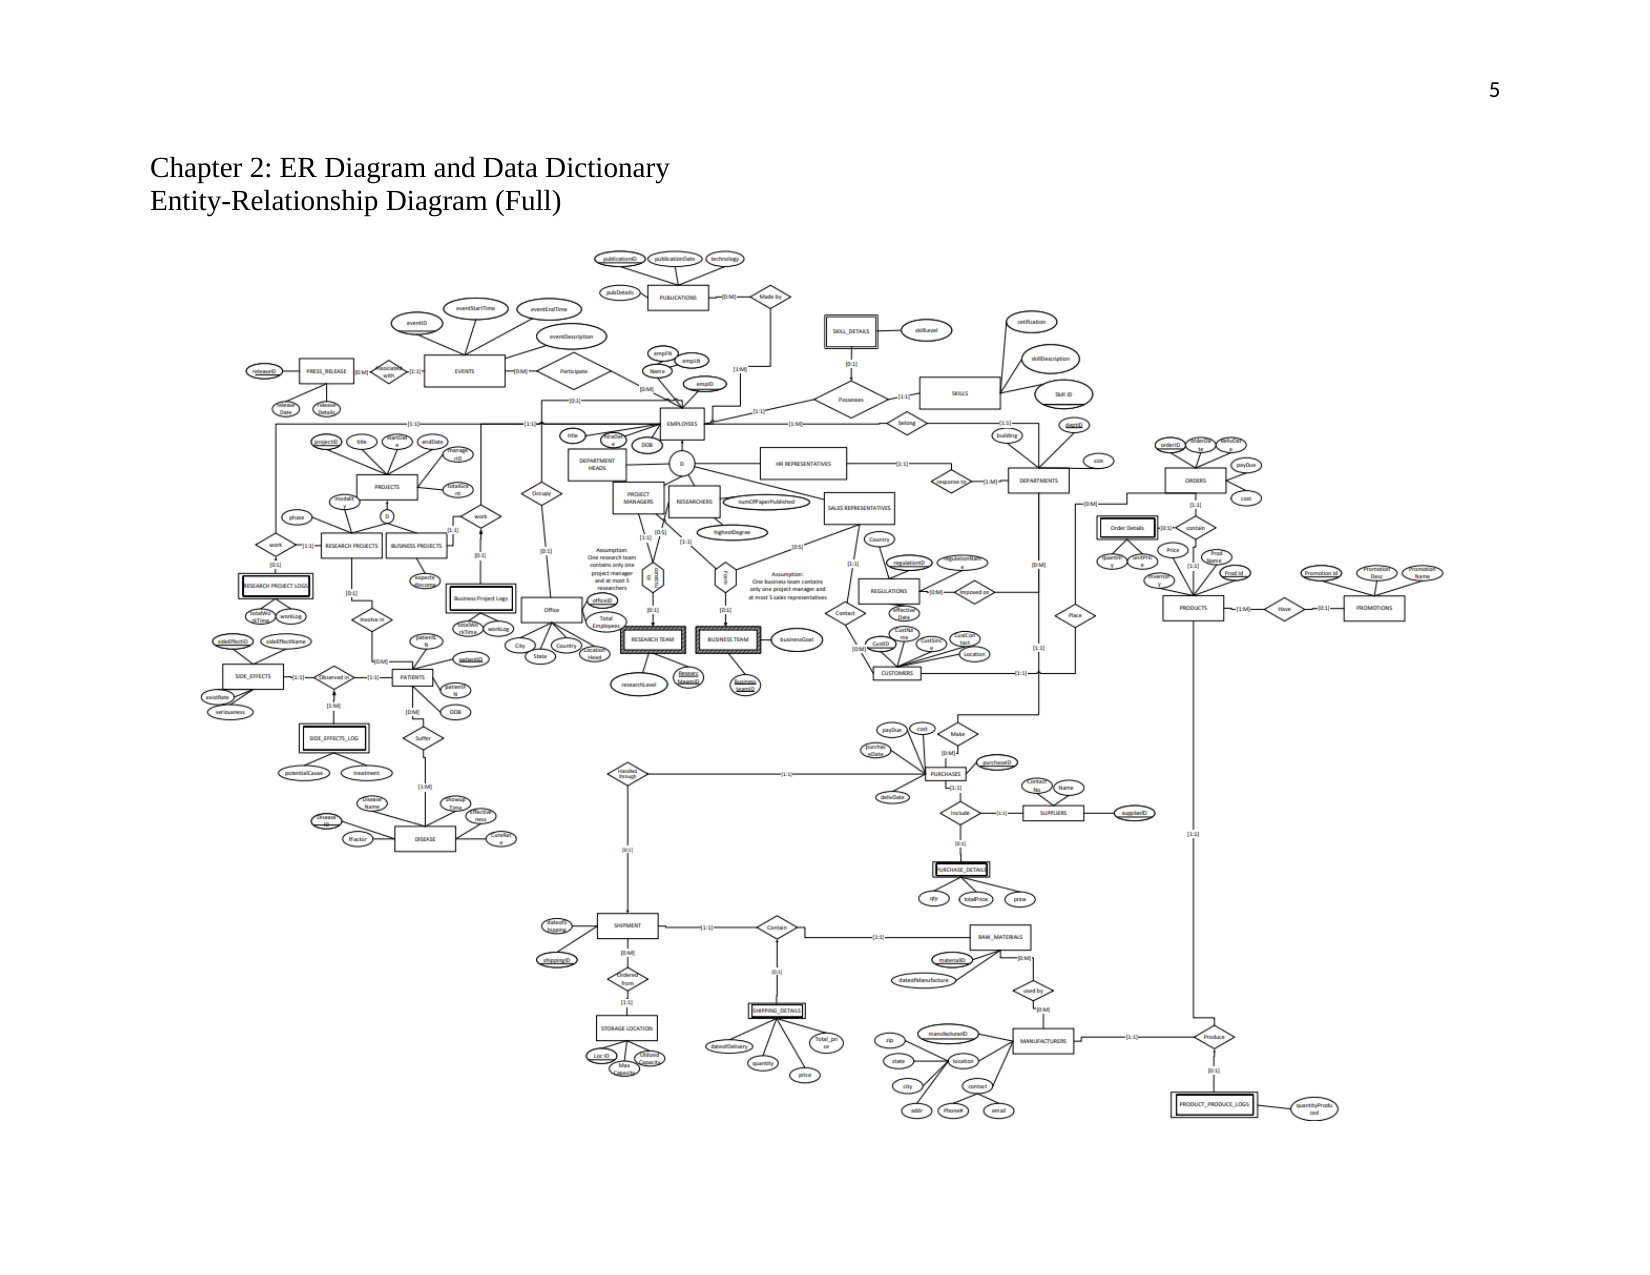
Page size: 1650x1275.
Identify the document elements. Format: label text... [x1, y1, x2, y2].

text Entity-Relationship Diagram (Full) [150, 183, 1500, 217]
picture [200, 245, 1450, 1121]
text Chapter 2: ER Diagram and Data Dictionary [150, 150, 1500, 183]
